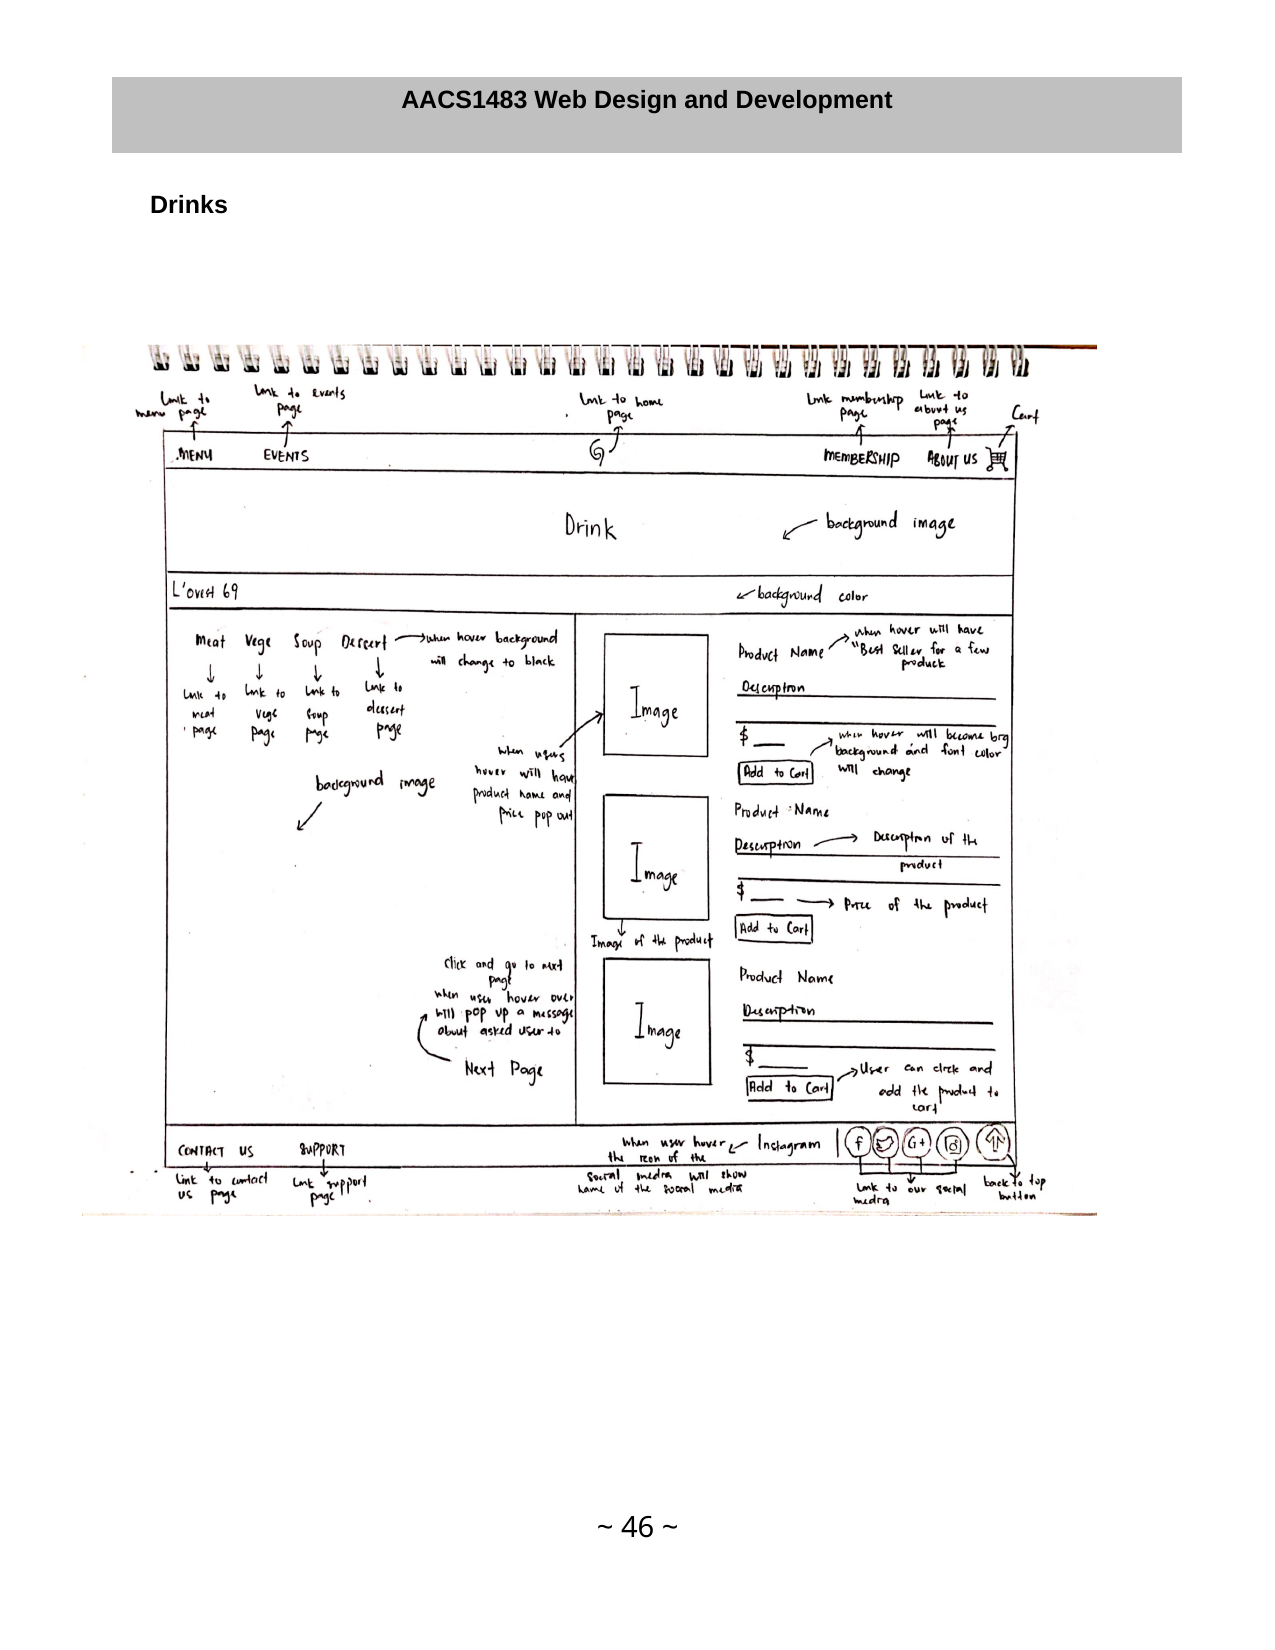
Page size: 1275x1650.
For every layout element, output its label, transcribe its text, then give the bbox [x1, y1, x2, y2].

picture [63, 345, 1116, 1215]
text Drinks [150, 190, 1125, 219]
